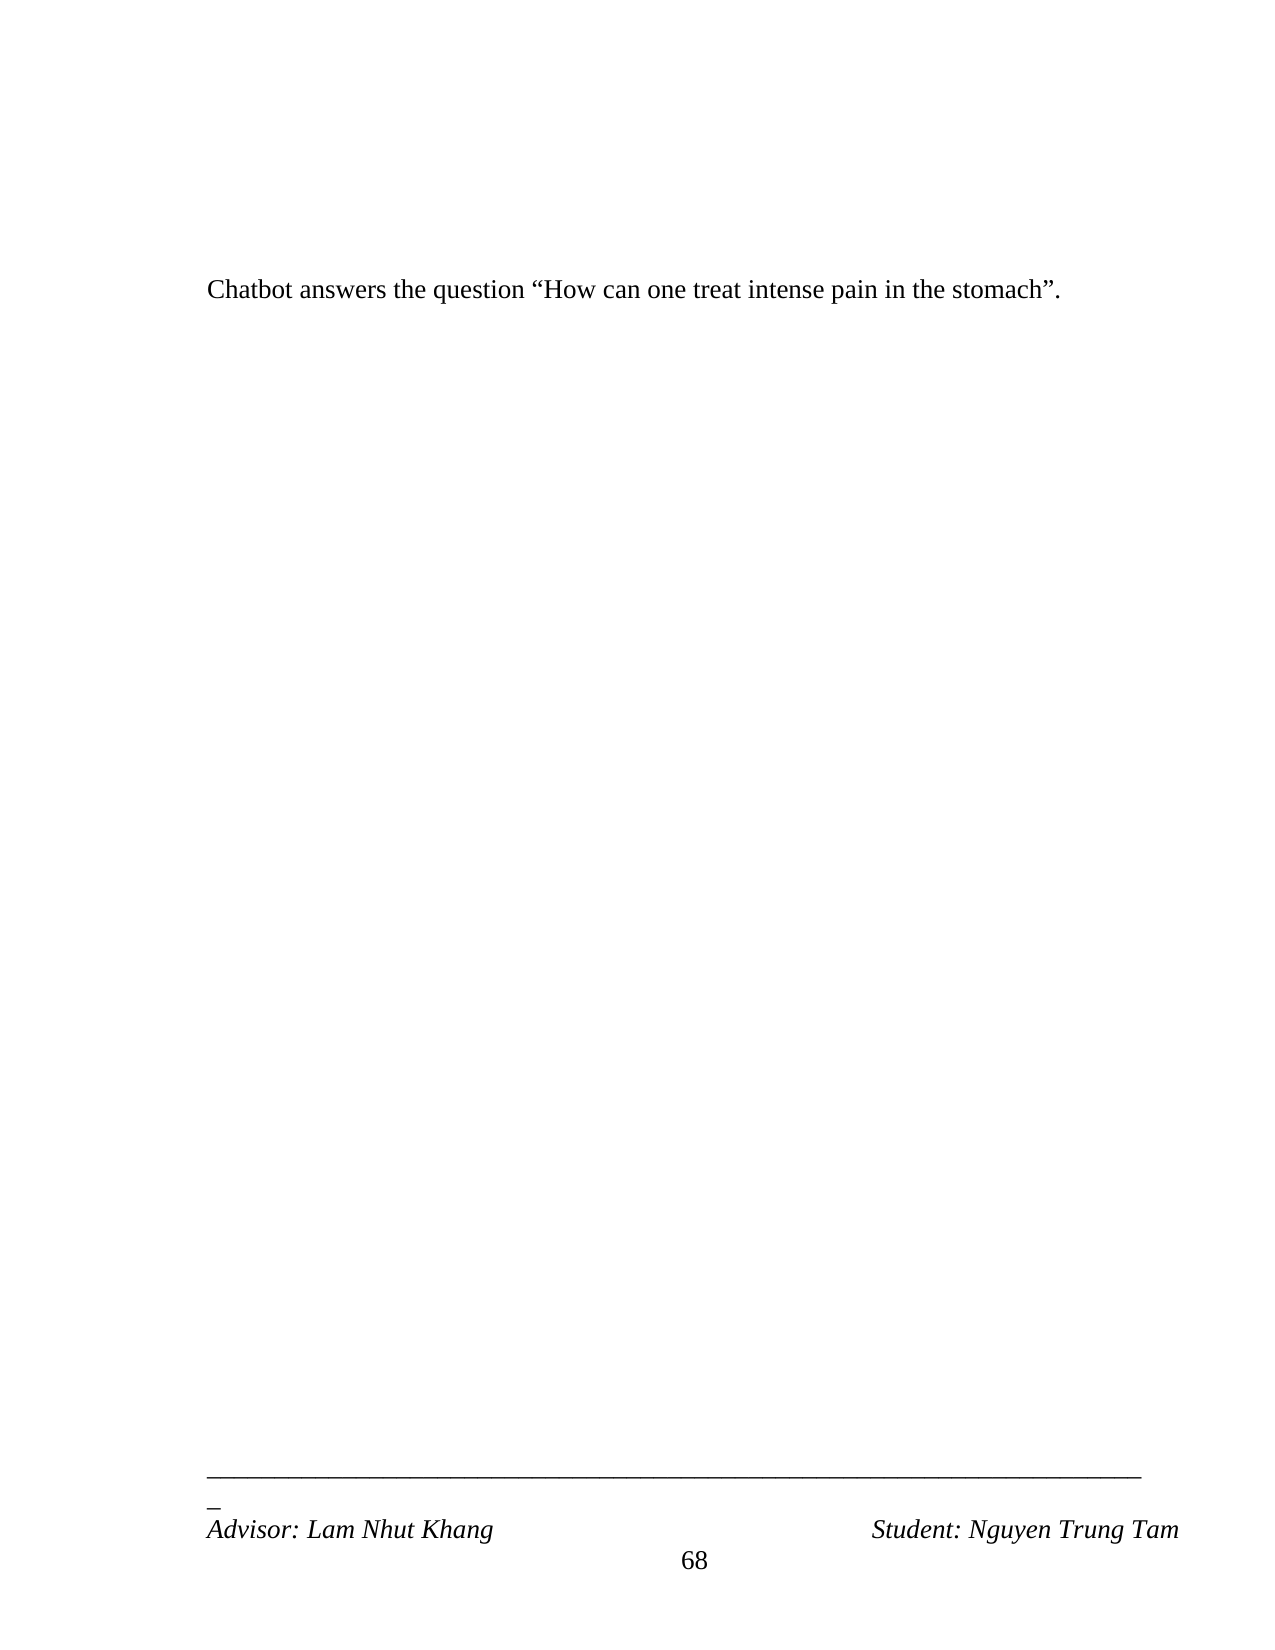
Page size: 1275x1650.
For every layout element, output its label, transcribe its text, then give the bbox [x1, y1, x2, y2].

text Chatbot answers the question “How can one treat intense pain in the stomach”. [207, 273, 1157, 304]
